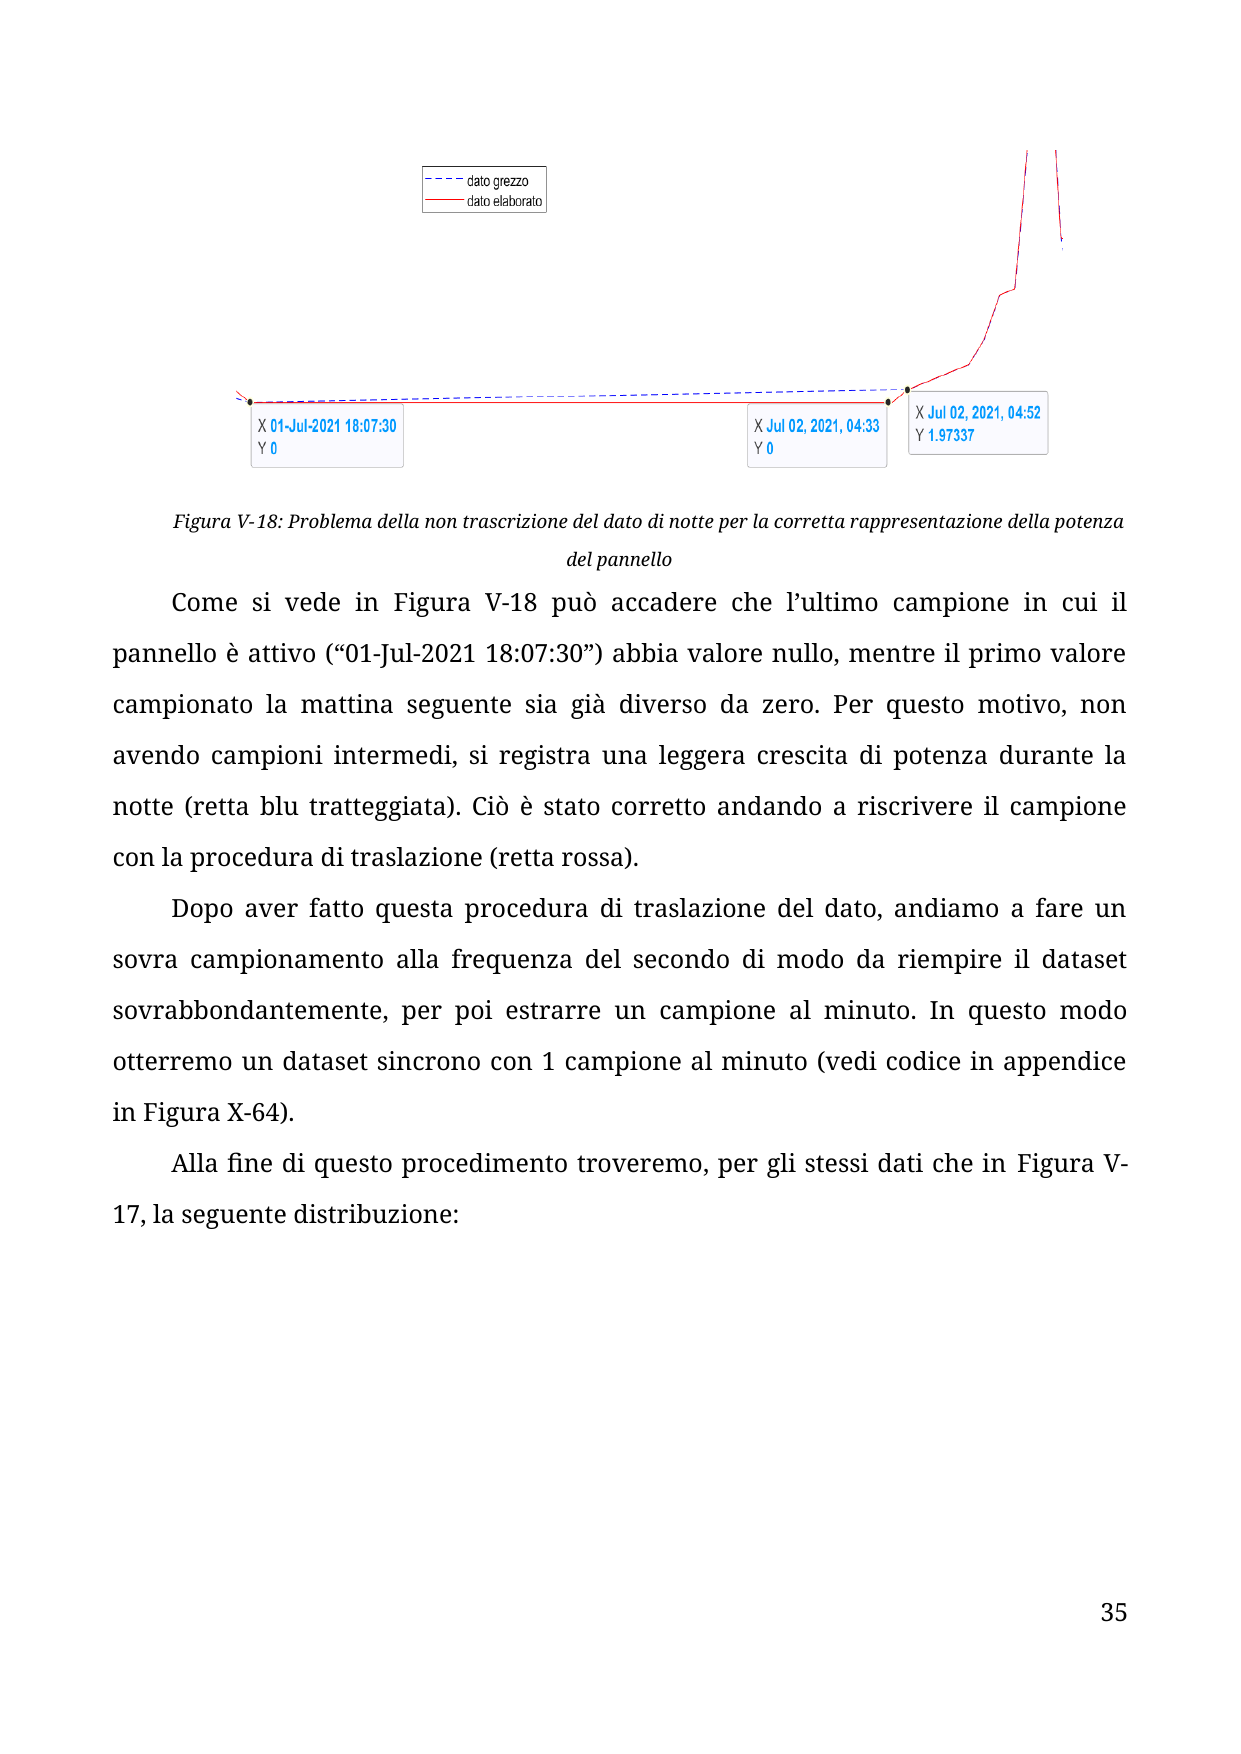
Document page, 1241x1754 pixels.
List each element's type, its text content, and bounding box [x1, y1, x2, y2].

picture [236, 150, 1063, 496]
